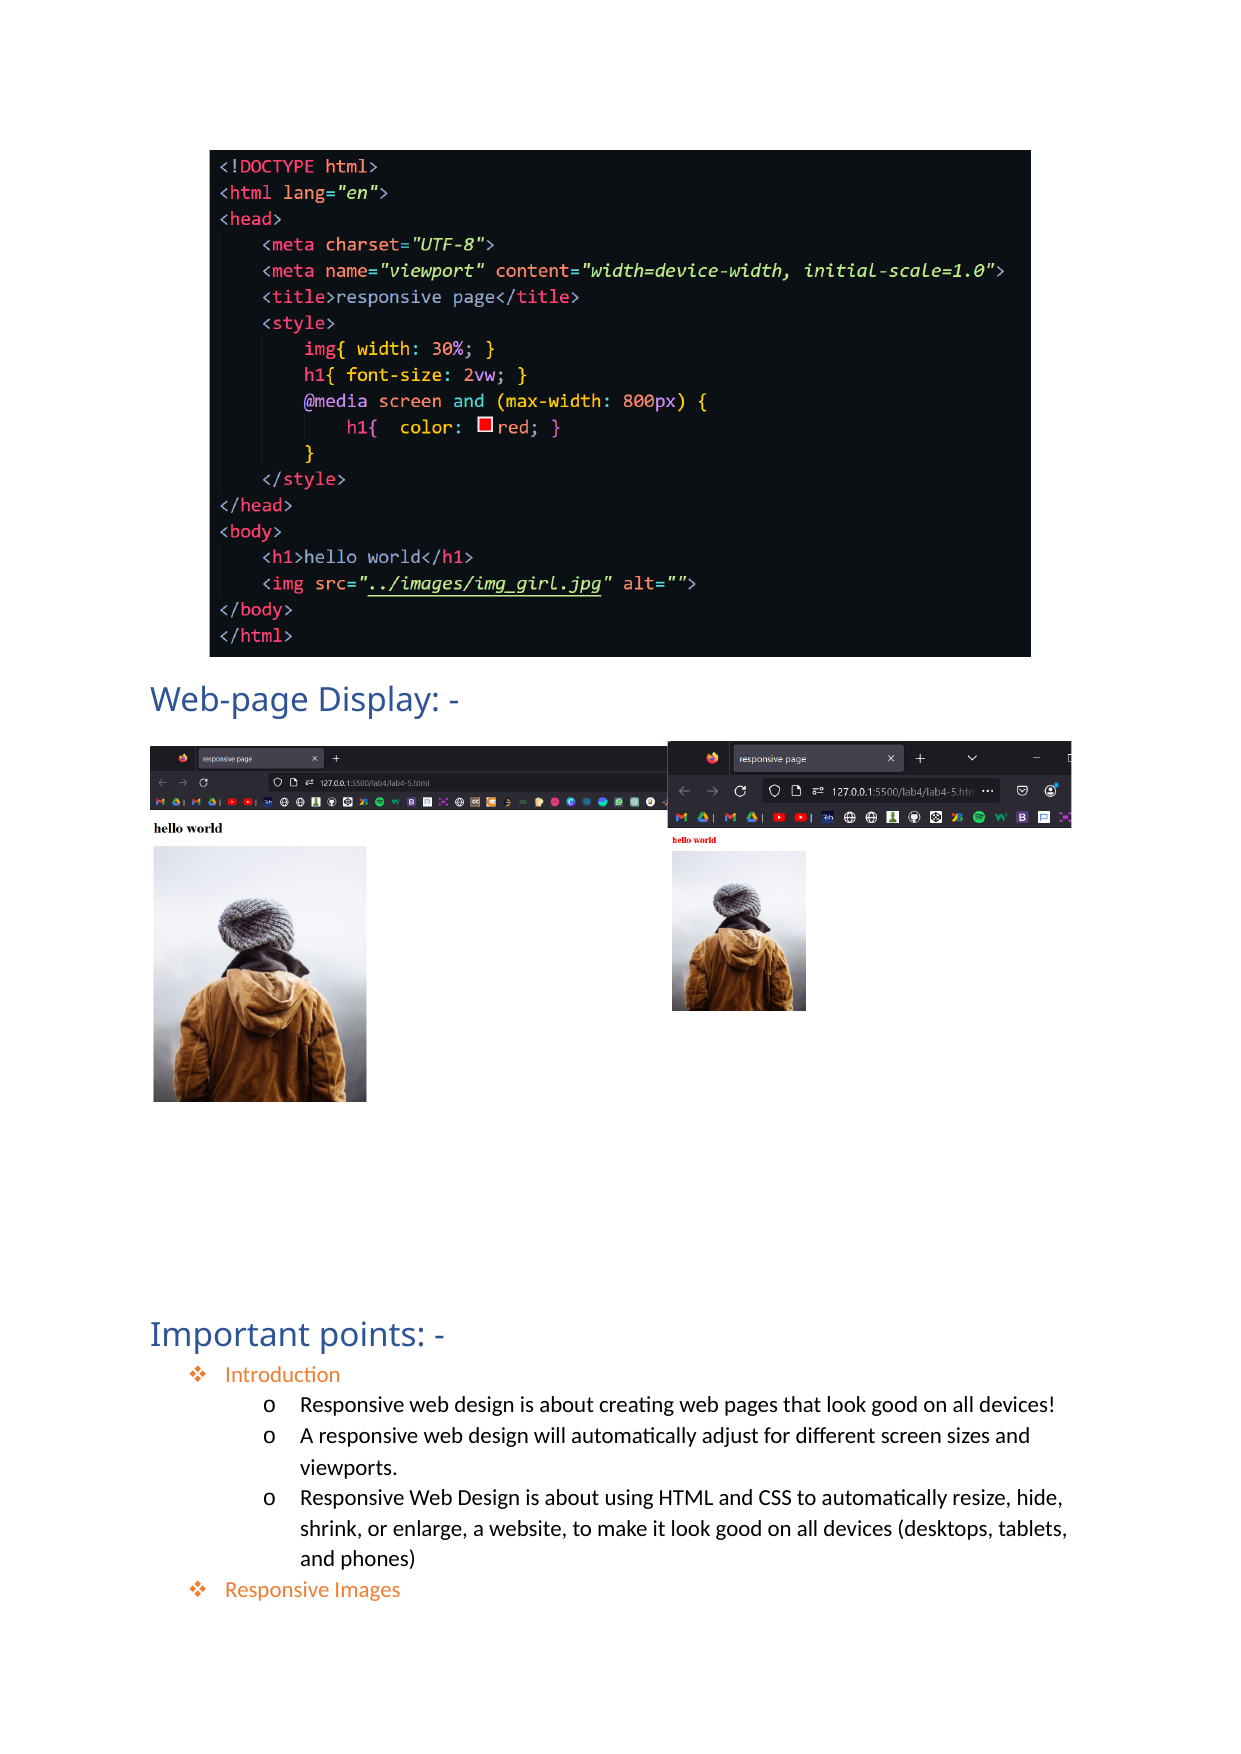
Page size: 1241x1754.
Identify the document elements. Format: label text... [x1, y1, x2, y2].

text Web-page Display: - [150, 676, 1090, 721]
list Responsive Images [187, 1575, 1090, 1603]
list Introduction [187, 1360, 1090, 1388]
list A responsive web design will automatically adjust for different screen sizes and viewports. [262, 1421, 1090, 1481]
text Important points: - [150, 1311, 1090, 1356]
picture [150, 741, 1072, 1186]
list Responsive Web Design is about using HTML and CSS to automatically resize, hide, shrink, or enlarge, a website, to make it look good on all devices (desktops, tablets, and phones) [262, 1483, 1090, 1573]
list Responsive web design is about creating web pages that look good on all devices! [262, 1390, 1090, 1419]
picture [209, 150, 1031, 657]
